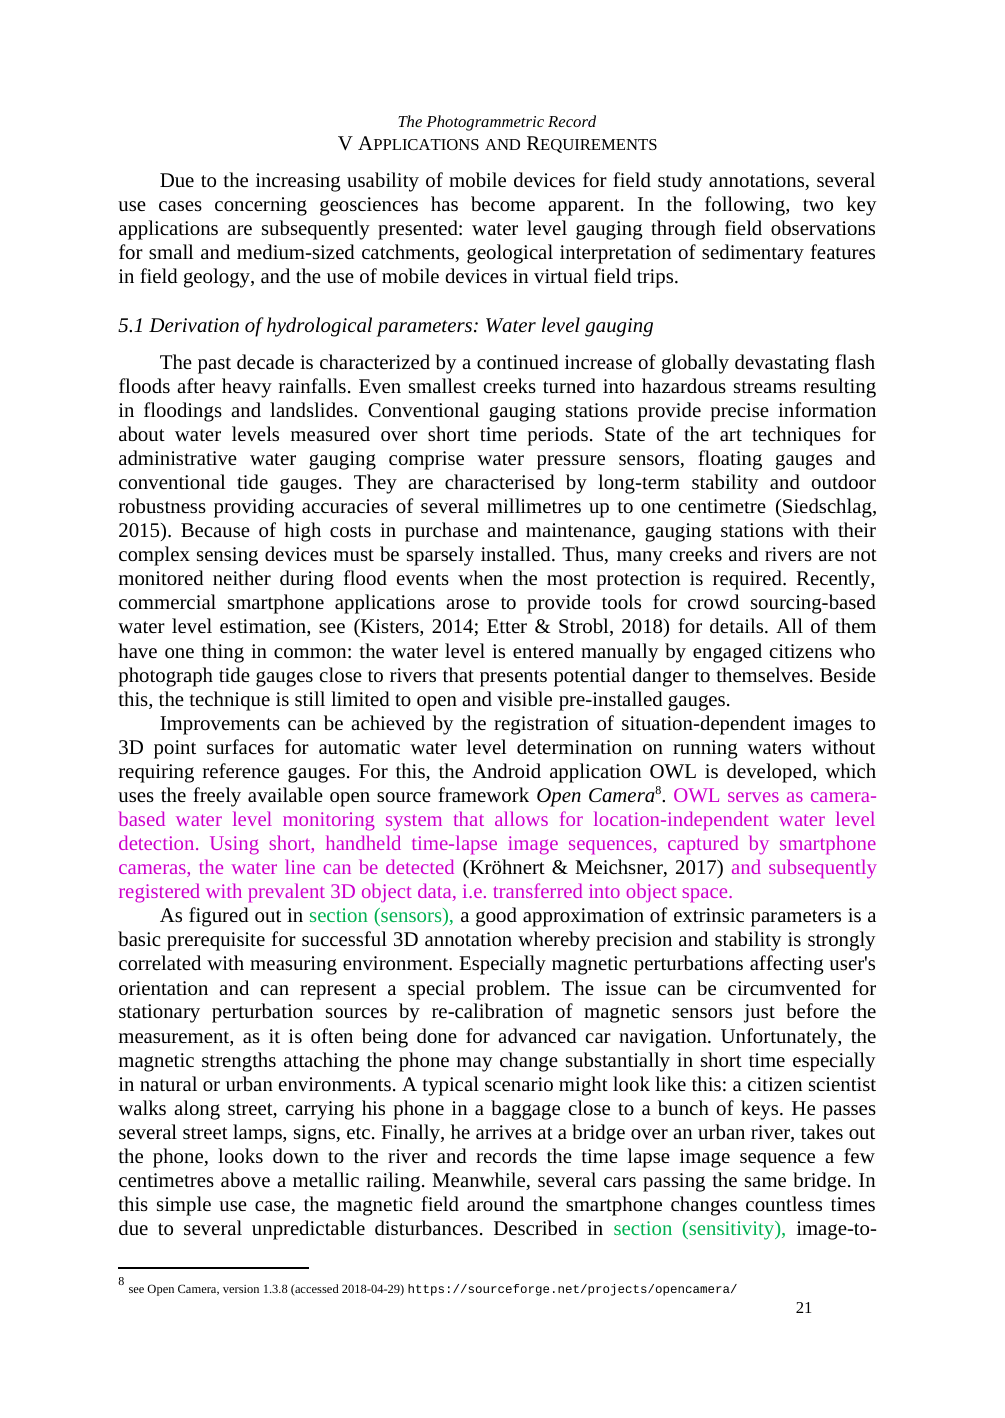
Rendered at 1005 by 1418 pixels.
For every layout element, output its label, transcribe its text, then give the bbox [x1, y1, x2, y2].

subtitle 5.1 Derivation of hydrological parameters: Water level gauging [118, 313, 877, 337]
text Improvements can be achieved by the registration of situation-dependent images to 3D point surfaces for automatic water level determination on running waters without requiring reference gauges. For this, the Android application OWL is developed, which uses the freely available open source framework Open Camera. OWL serves as camera-based water level monitoring system that allows for location-independent water level detection. Using short, handheld time-lapse image sequences, captured by smartphone cameras, the water line can be detected and subsequently registered with prevalent 3D object data, i.e. transferred into object space. [118, 711, 877, 903]
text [118, 903, 877, 1240]
subtitle V Applications and Requirements [118, 131, 877, 155]
text Due to the increasing usability of mobile devices for field study annotations, several use cases concerning geosciences has become apparent. In the following, two key applications are subsequently presented: water level gauging through field observations for small and medium-sized catchments, geological interpretation of sedimentary features in field geology, and the use of mobile devices in virtual field trips. [118, 168, 877, 288]
text The past decade is characterized by a continued increase of globally devastating flash floods after heavy rainfalls. Even smallest creeks turned into hazardous streams resulting in floodings and landslides. Conventional gauging stations provide precise information about water levels measured over short time periods. State of the art techniques for administrative water gauging comprise water pressure sensors, floating gauges and conventional tide gauges. They are characterised by long-term stability and outdoor robustness providing accuracies of several millimetres up to one centimetre . Because of high costs in purchase and maintenance, gauging stations with their complex sensing devices must be sparsely installed. Thus, many creeks and rivers are not monitored neither during flood events when the most protection is required. Recently, commercial smartphone applications arose to provide tools for crowd sourcing-based water level estimation, see for details. All of them have one thing in common: the water level is entered manually by engaged citizens who photograph tide gauges close to rivers that presents potential danger to themselves. Beside this, the technique is still limited to open and visible pre-installed gauges. [118, 350, 877, 711]
